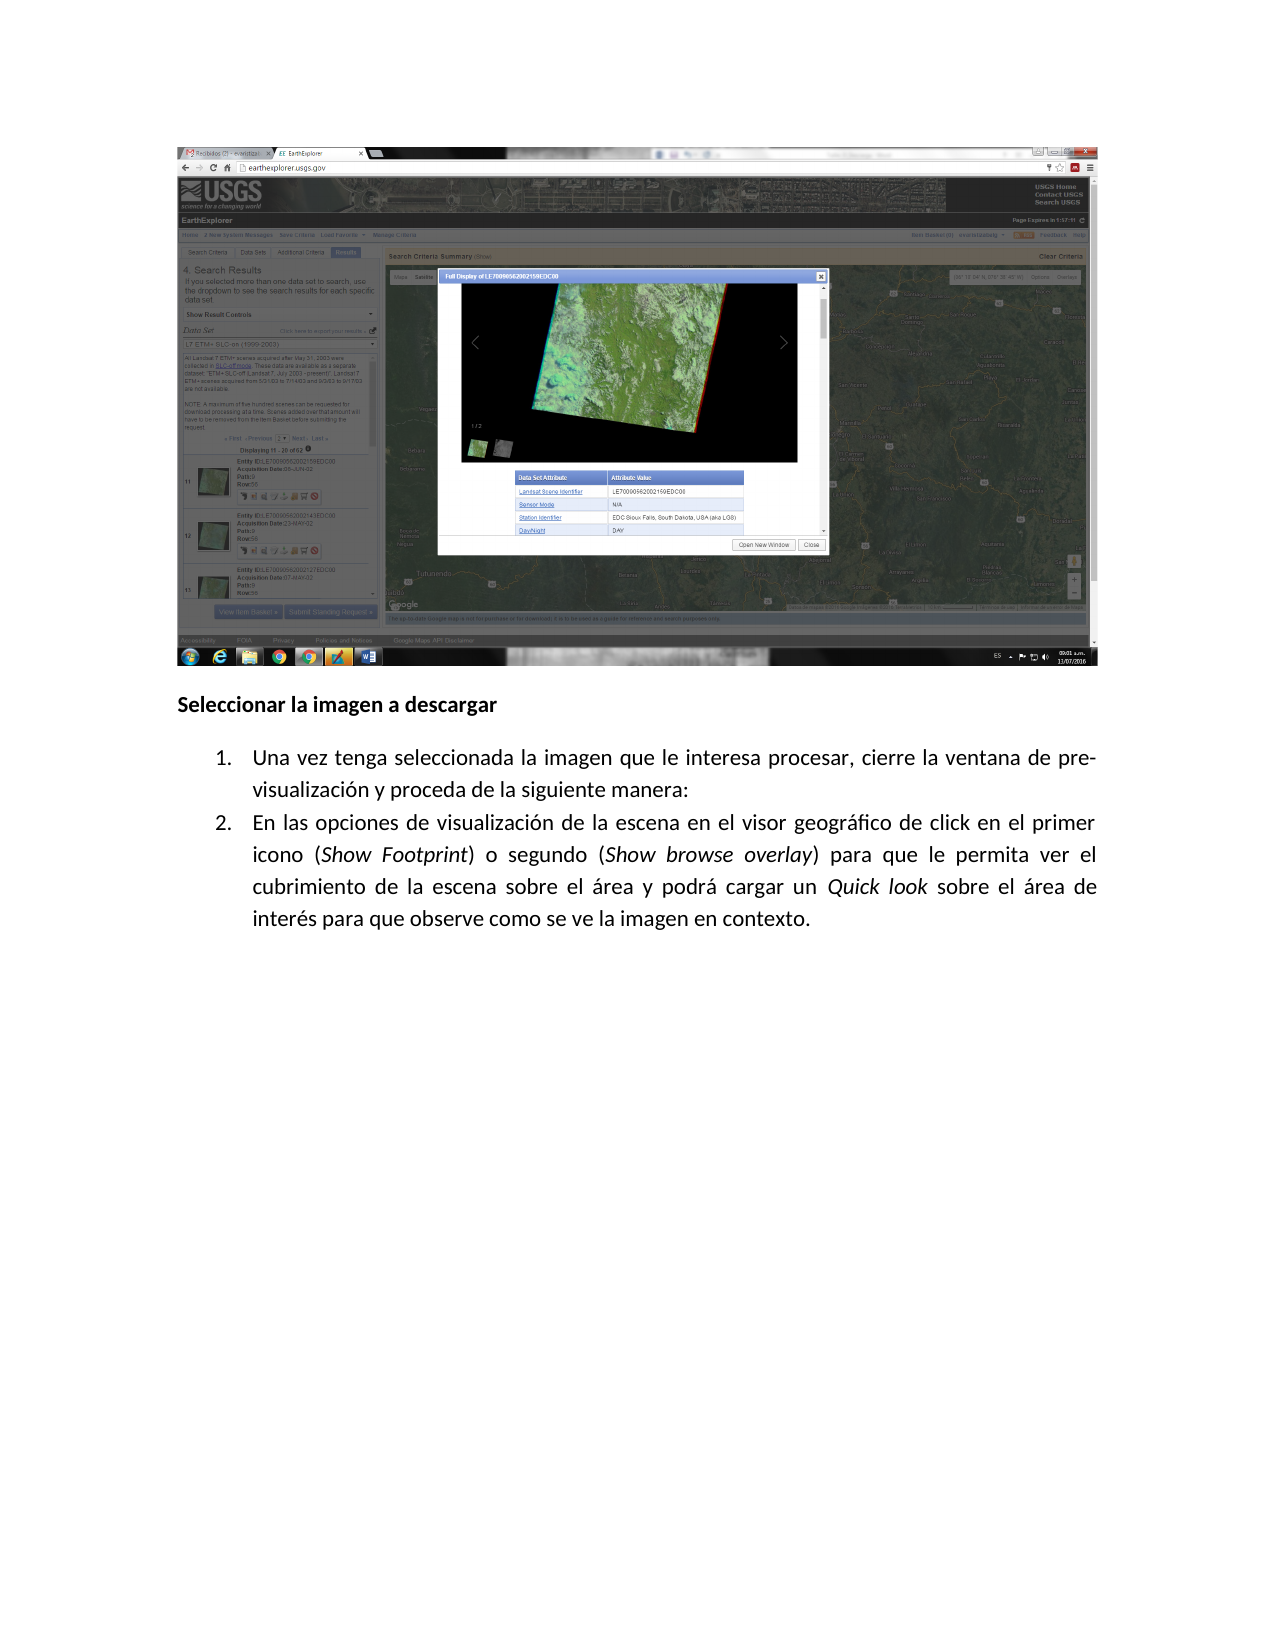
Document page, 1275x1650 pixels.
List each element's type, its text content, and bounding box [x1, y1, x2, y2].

list En las opciones de visualización de la escena en el visor geográfico de click en el primer icono (Show Footprint) o segundo (Show browse overlay) para que le permita ver el cubrimiento de la escena sobre el área y podrá cargar un Quick look sobre el área de interés para que observe como se ve la imagen en contexto. [215, 808, 1098, 932]
picture [177, 147, 1098, 666]
text Seleccionar la imagen a descargar [177, 690, 1098, 718]
list Una vez tenga seleccionada la imagen que le interesa procesar, cierre la ventana de pre-visualización y proceda de la siguiente manera: [215, 743, 1098, 804]
